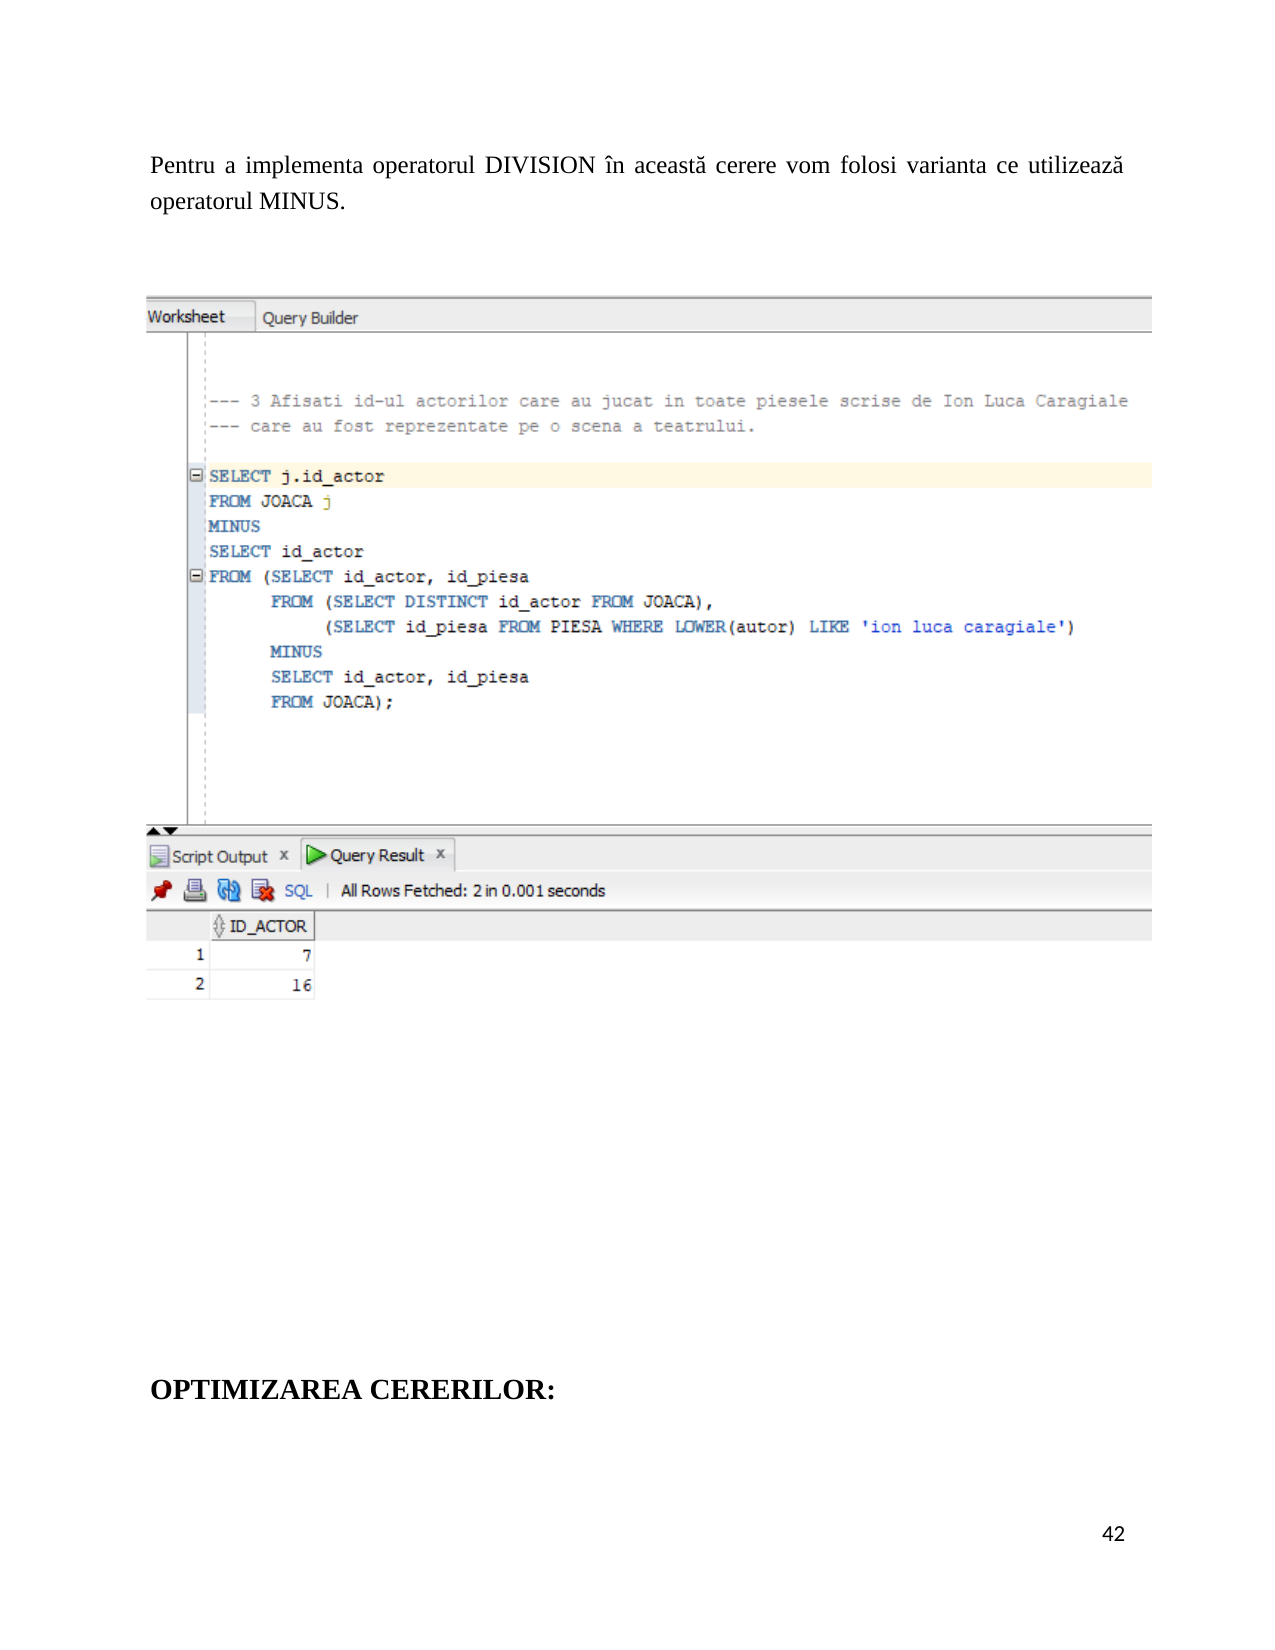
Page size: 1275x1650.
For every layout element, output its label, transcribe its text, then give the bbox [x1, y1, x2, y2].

picture [145, 295, 1157, 1061]
text Pentru a implementa operatorul DIVISION în această cerere vom folosi varianta ce utilizează operatorul MINUS. [150, 150, 1125, 215]
text OPTIMIZAREA CERERILOR: [150, 1372, 1125, 1406]
